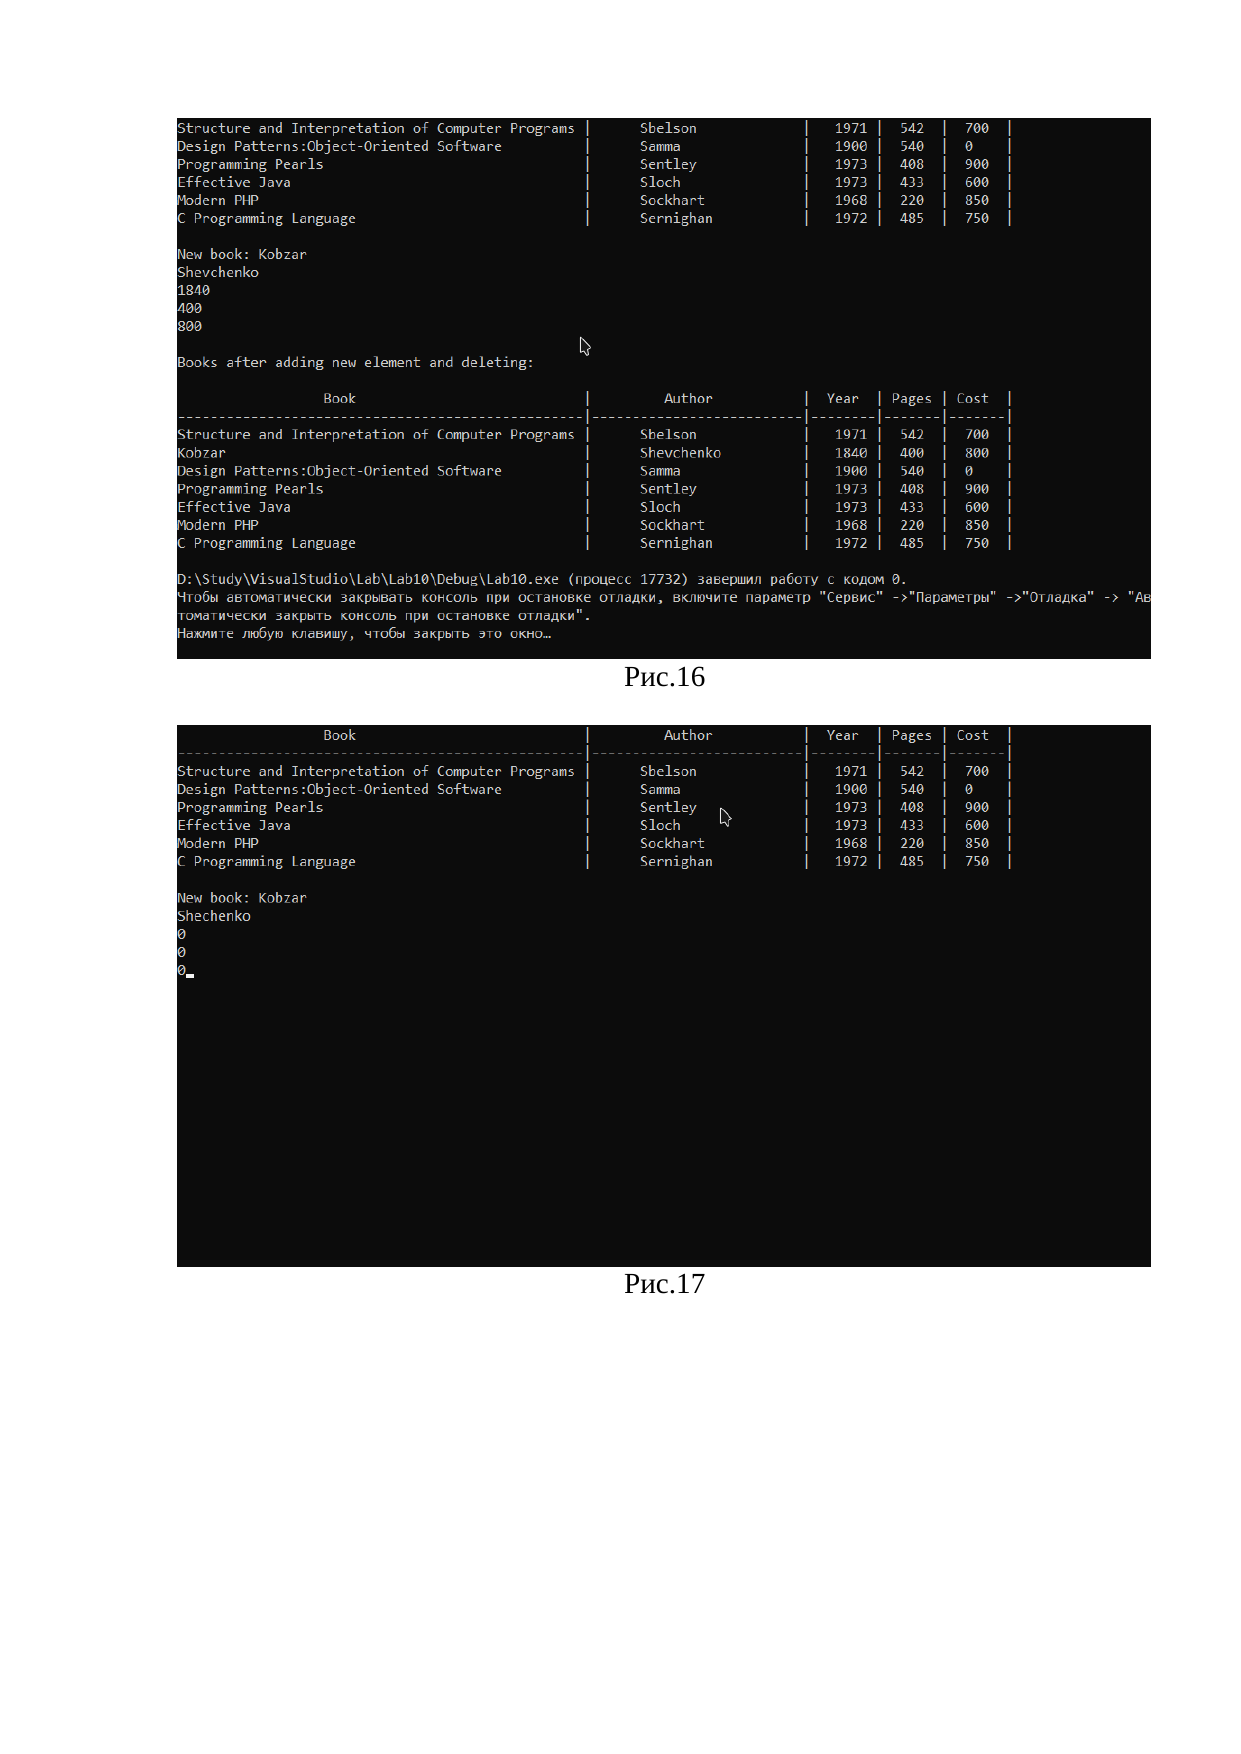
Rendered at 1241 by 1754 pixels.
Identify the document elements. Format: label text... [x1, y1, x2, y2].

text Рис.17 [177, 1267, 1152, 1300]
picture [177, 118, 1151, 659]
text Рис.16 [177, 659, 1152, 692]
picture [177, 725, 1151, 1267]
